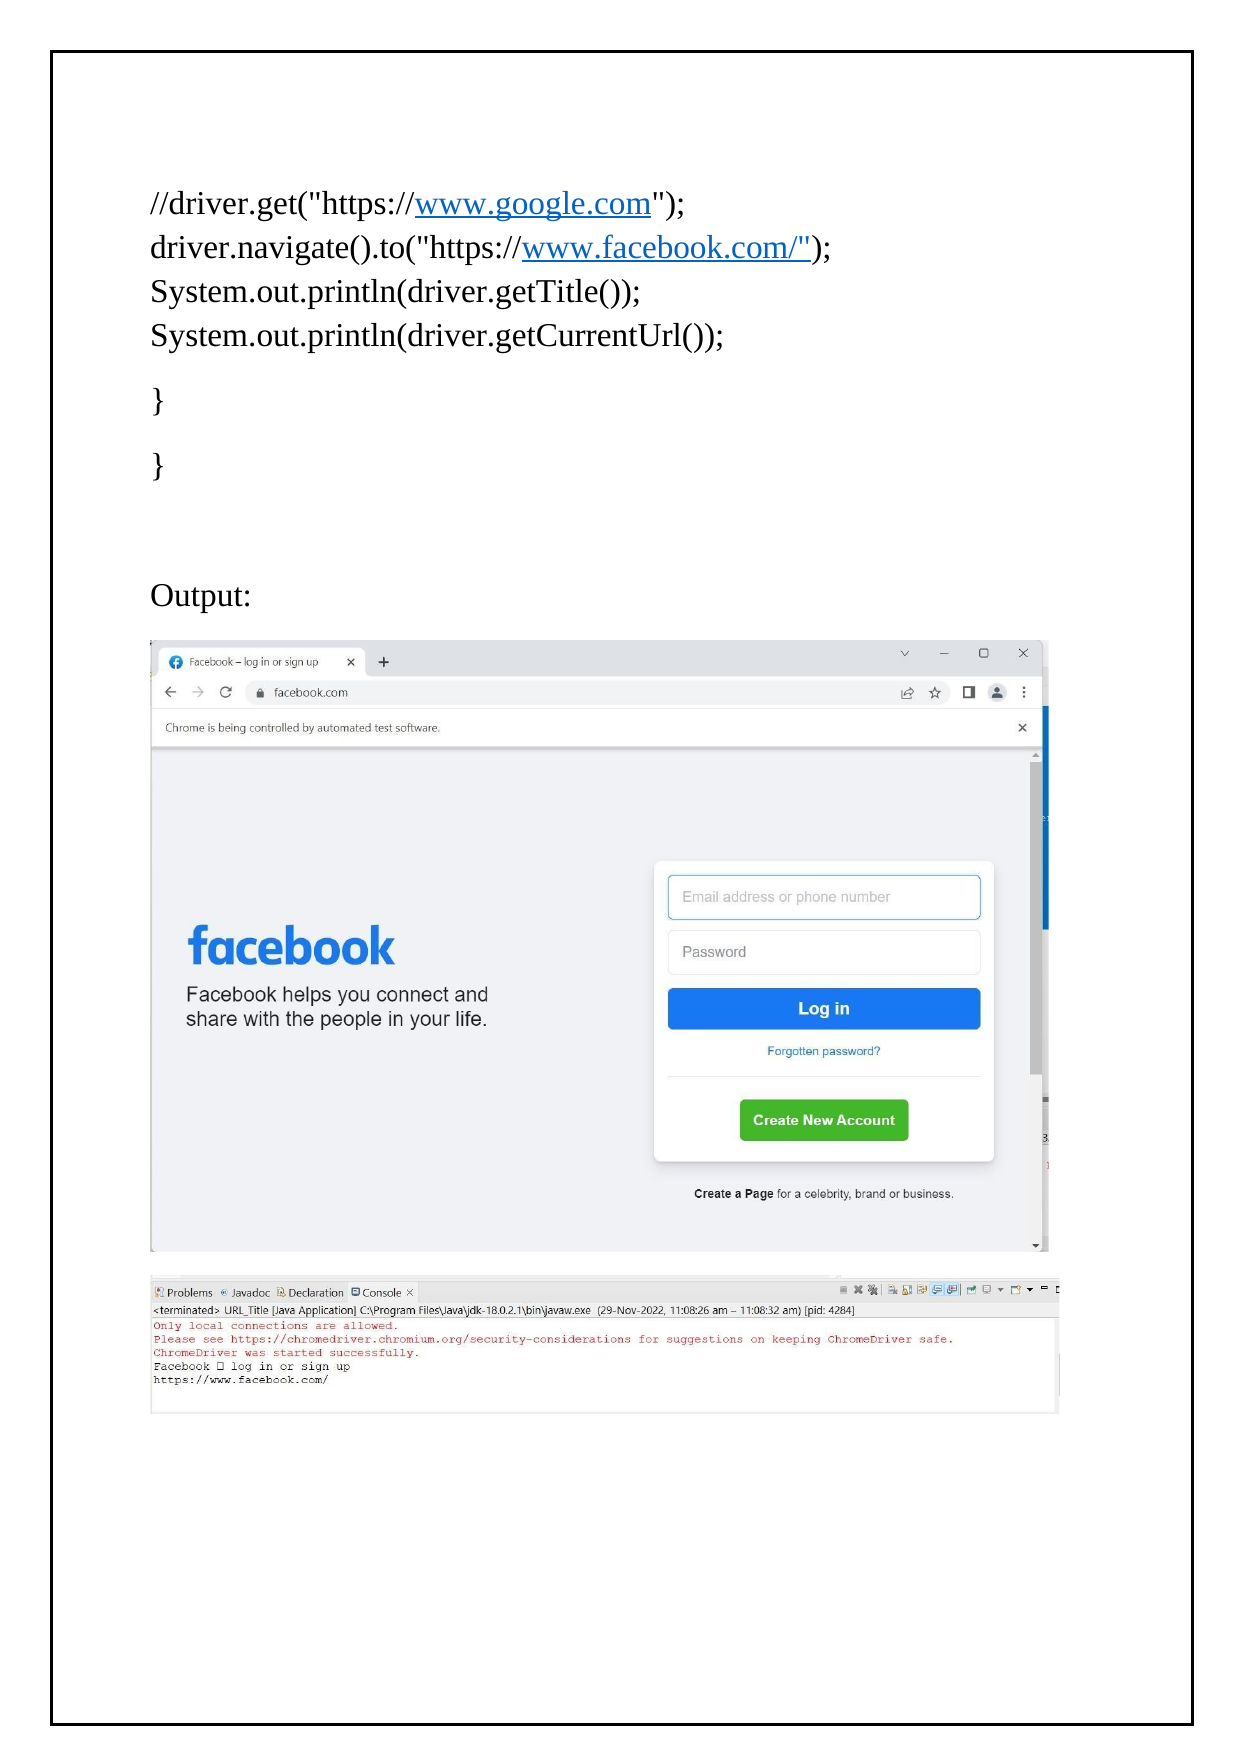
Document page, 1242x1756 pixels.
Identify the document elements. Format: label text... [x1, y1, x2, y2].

picture [150, 640, 1049, 1252]
text } [150, 445, 1191, 483]
text Output: [150, 575, 1191, 613]
text } [150, 381, 1191, 419]
text //driver.get("https://www.google.com"); driver.navigate().to("https://www.facebook.com/"); System.out.println(driver.getTitle()); System.out.println(driver.getCurrentUrl()); [150, 183, 1191, 354]
picture [150, 1275, 1060, 1414]
